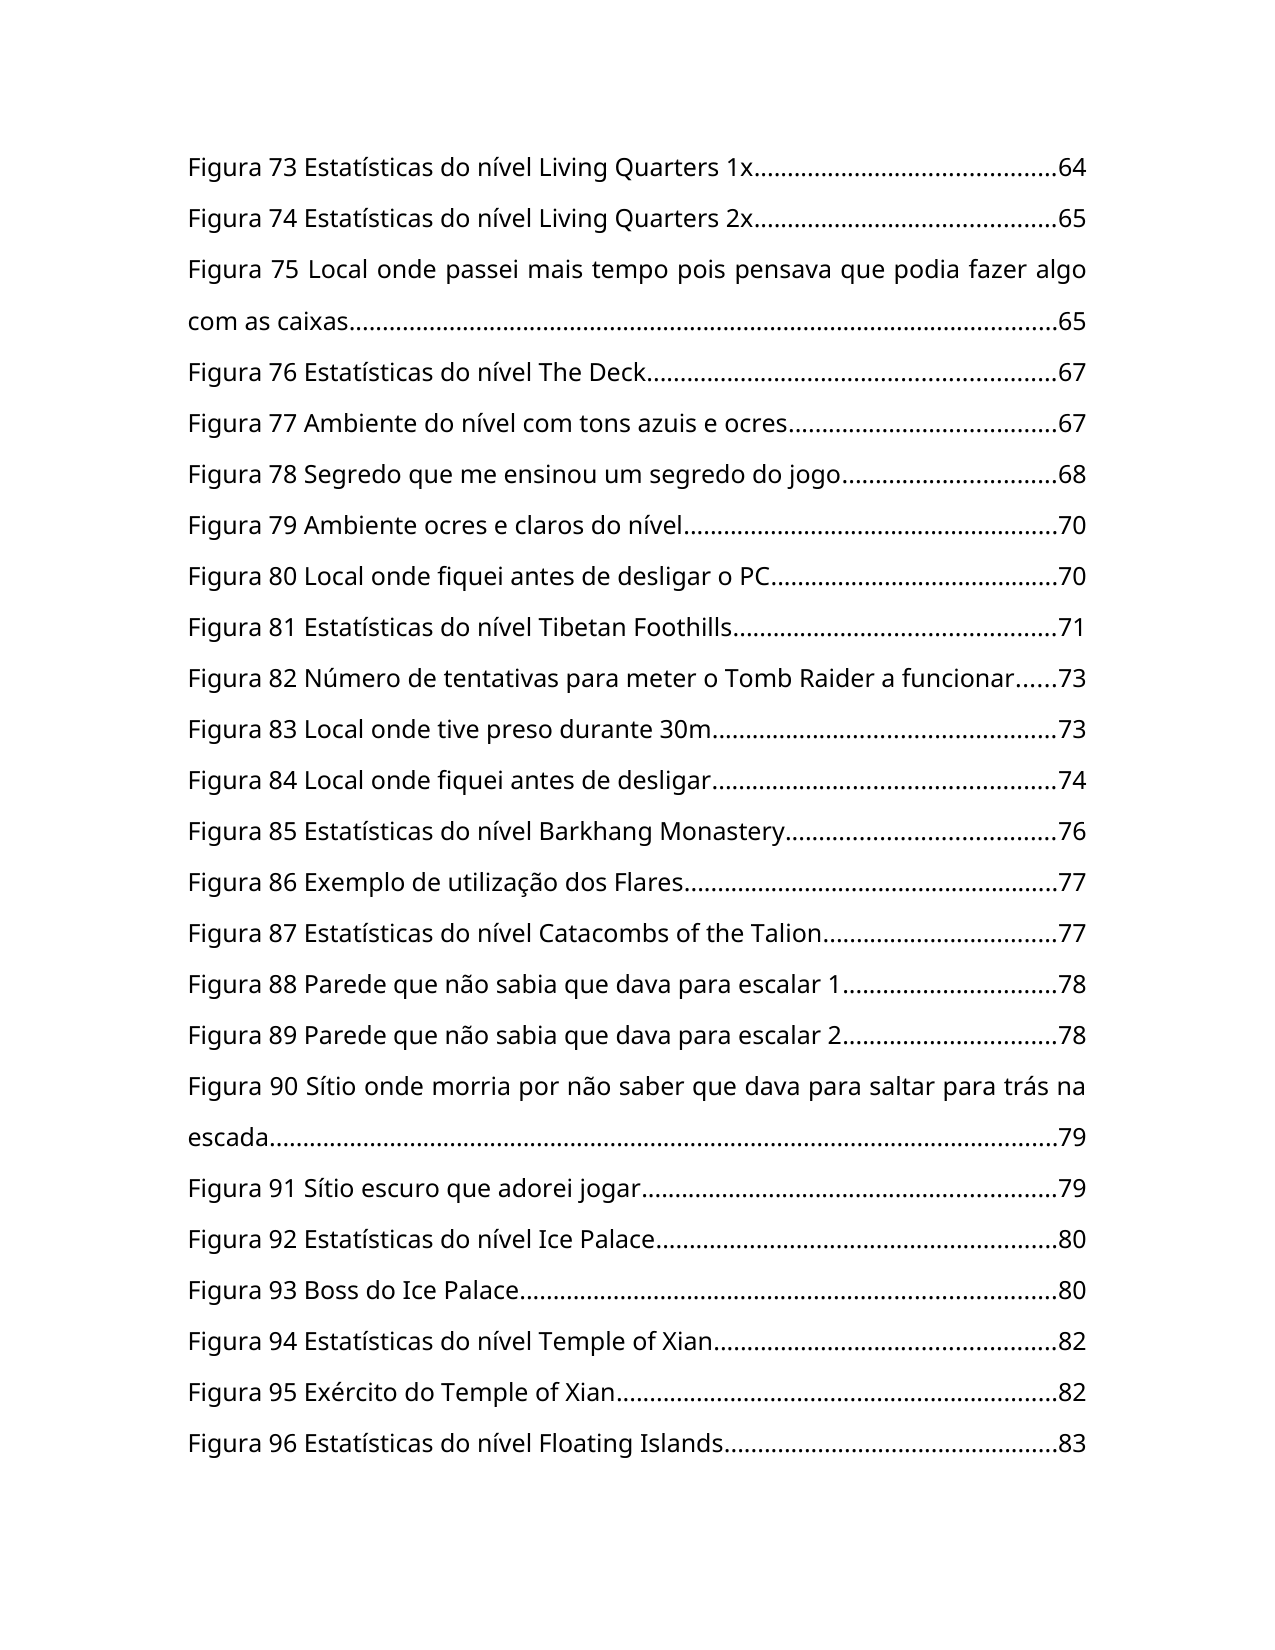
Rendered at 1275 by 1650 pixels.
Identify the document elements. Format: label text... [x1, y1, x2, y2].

text Figura 84 Local onde fiquei antes de desligar 74 [187, 762, 1087, 797]
text Figura 83 Local onde tive preso durante 30m 73 [187, 711, 1087, 746]
text Figura 88 Parede que não sabia que dava para escalar 1 78 [187, 967, 1087, 1001]
text Figura 82 Número de tentativas para meter o Tomb Raider a funcionar 73 [187, 660, 1087, 694]
text Figura 86 Exemplo de utilização dos Flares 77 [187, 864, 1087, 899]
text Figura 91 Sítio escuro que adorei jogar 79 [187, 1171, 1087, 1205]
text Figura 79 Ambiente ocres e claros do nível 70 [187, 507, 1087, 541]
text Figura 89 Parede que não sabia que dava para escalar 2 78 [187, 1018, 1087, 1052]
text Figura 94 Estatísticas do nível Temple of Xian 82 [187, 1324, 1087, 1358]
text Figura 74 Estatísticas do nível Living Quarters 2x 65 [187, 201, 1087, 235]
text Figura 96 Estatísticas do nível Floating Islands 83 [187, 1426, 1087, 1460]
text Figura 77 Ambiente do nível com tons azuis e ocres 67 [187, 405, 1087, 439]
text Figura 93 Boss do Ice Palace 80 [187, 1273, 1087, 1307]
text Figura 78 Segredo que me ensinou um segredo do jogo 68 [187, 456, 1087, 490]
text Figura 90 Sítio onde morria por não saber que dava para saltar para trás na escada 79 [187, 1069, 1087, 1154]
text Figura 75 Local onde passei mais tempo pois pensava que podia fazer algo com as caixas 65 [187, 252, 1087, 337]
text Figura 95 Exército do Temple of Xian 82 [187, 1375, 1087, 1409]
text Figura 87 Estatísticas do nível Catacombs of the Talion 77 [187, 916, 1087, 950]
text Figura 81 Estatísticas do nível Tibetan Foothills 71 [187, 609, 1087, 643]
text Figura 85 Estatísticas do nível Barkhang Monastery 76 [187, 813, 1087, 848]
text Figura 73 Estatísticas do nível Living Quarters 1x 64 [187, 150, 1087, 184]
text Figura 80 Local onde fiquei antes de desligar o PC 70 [187, 558, 1087, 592]
text Figura 92 Estatísticas do nível Ice Palace 80 [187, 1222, 1087, 1256]
text Figura 76 Estatísticas do nível The Deck 67 [187, 354, 1087, 388]
